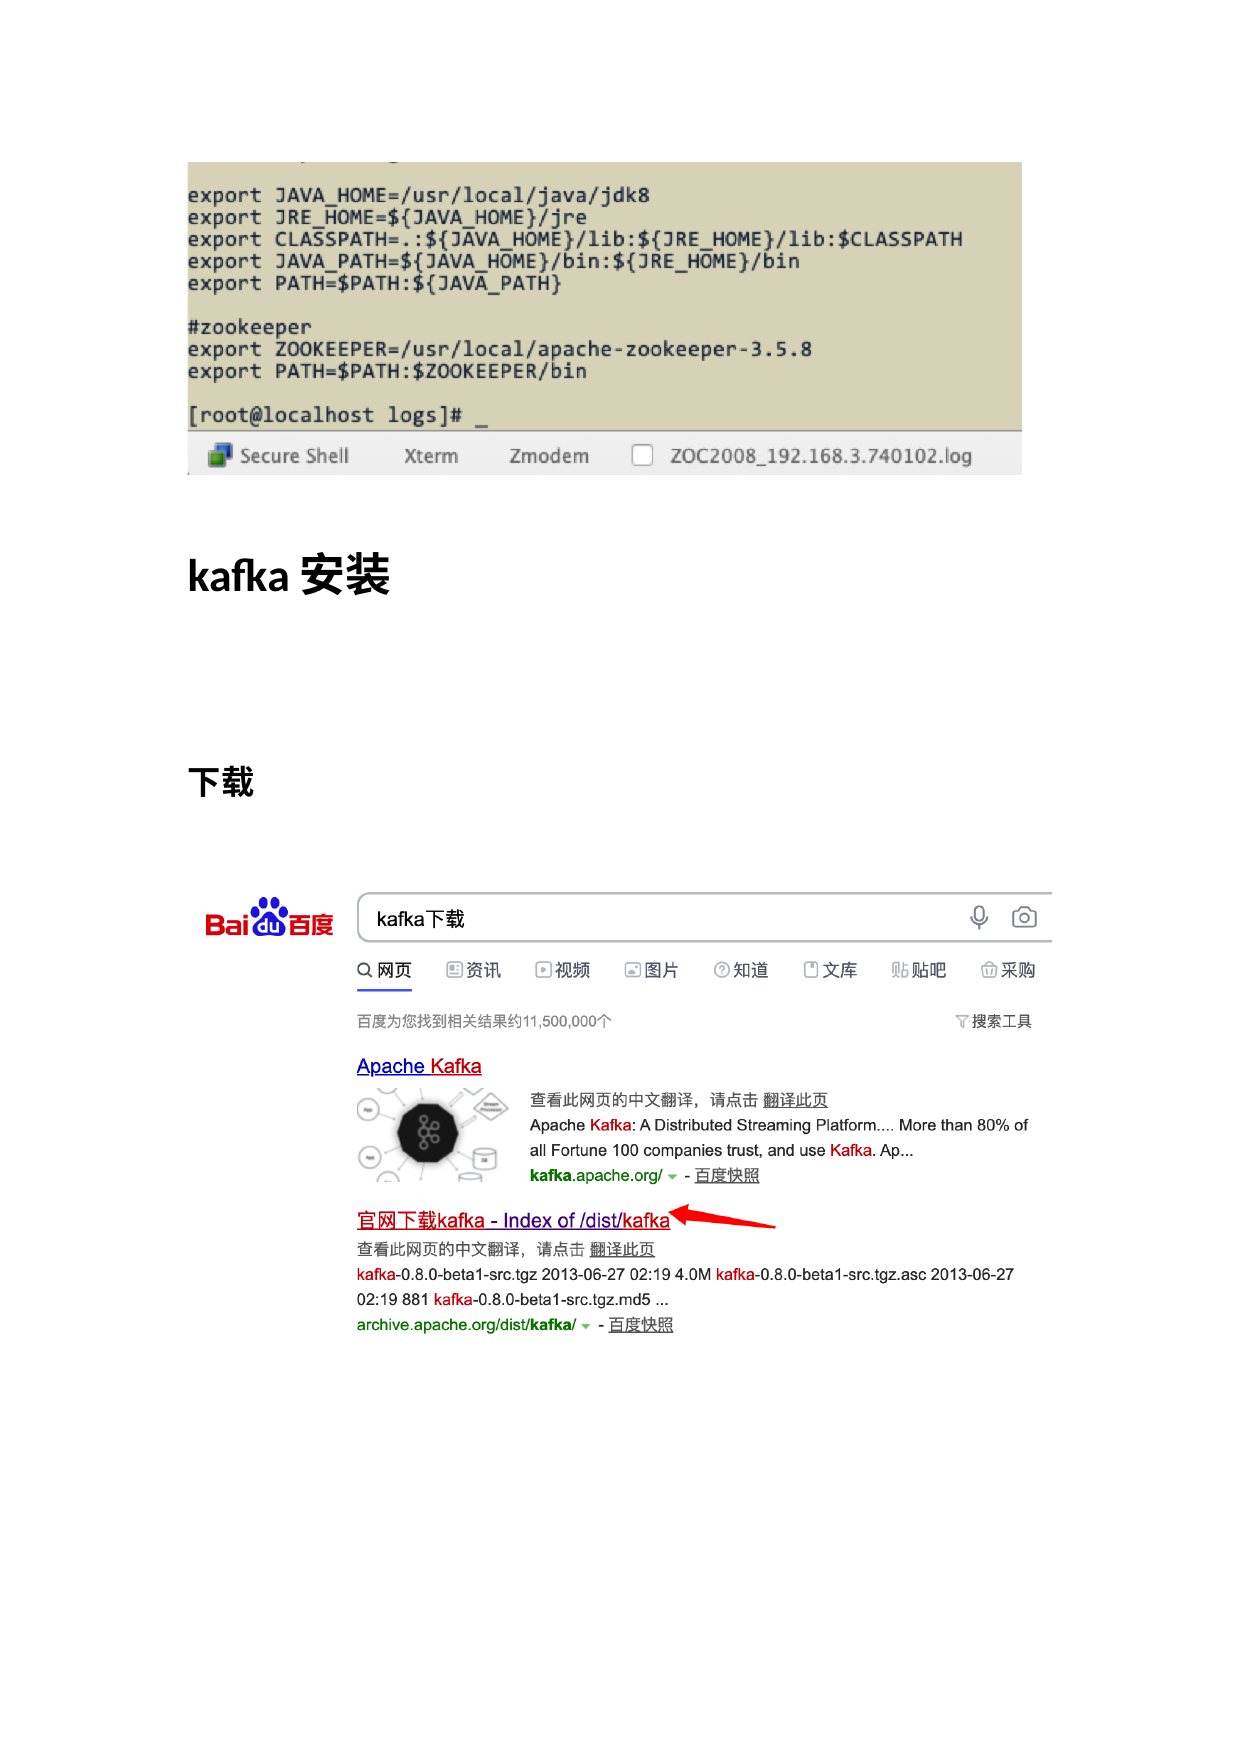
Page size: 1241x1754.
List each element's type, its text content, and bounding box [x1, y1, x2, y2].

subtitle 下载 [187, 747, 1053, 812]
picture [187, 162, 1022, 475]
subtitle kafka安装 [187, 522, 1053, 620]
picture [187, 873, 1053, 1340]
